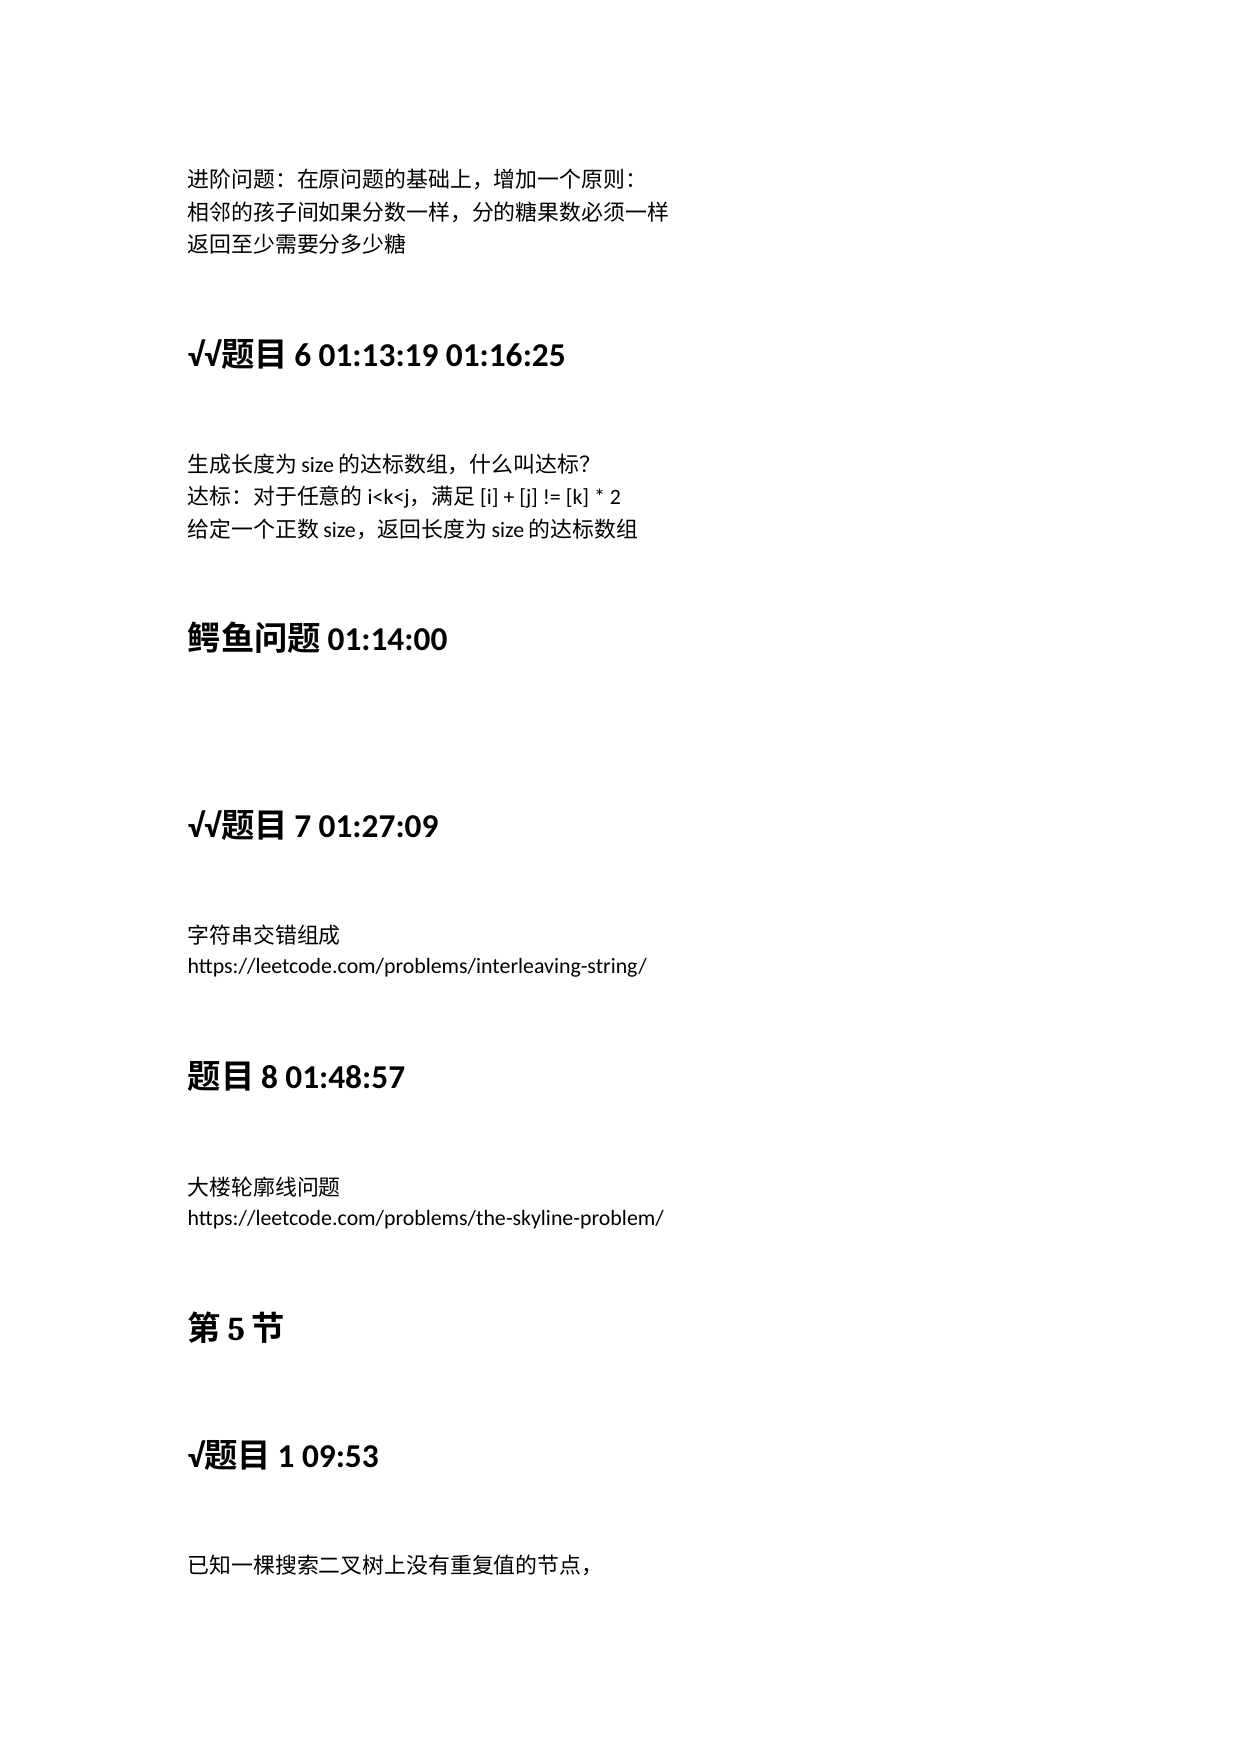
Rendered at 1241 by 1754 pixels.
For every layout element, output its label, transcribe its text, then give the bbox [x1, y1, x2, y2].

text 字符串交错组成 [187, 917, 1053, 950]
text 进阶问题：在原问题的基础上，增加一个原则： [187, 162, 1053, 194]
text 大楼轮廓线问题 [187, 1169, 1053, 1202]
text https://leetcode.com/problems/interleaving-string/ [187, 950, 1053, 982]
subtitle √√题目7 01:27:09 [187, 790, 1053, 855]
subtitle 鳄鱼问题01:14:00 [187, 603, 1053, 668]
subtitle √√题目6 01:13:19 01:16:25 [187, 319, 1053, 384]
text 相邻的孩子间如果分数一样，分的糖果数必须一样 [187, 194, 1053, 227]
text 返回至少需要分多少糖 [187, 227, 1053, 259]
subtitle 题目8 01:48:57 [187, 1042, 1053, 1107]
text 给定一个正数size，返回长度为size的达标数组 [187, 511, 1053, 544]
subtitle 第5节 [187, 1294, 1053, 1359]
subtitle √题目1 09:53 [187, 1421, 1053, 1486]
text https://leetcode.com/problems/the-skyline-problem/ [187, 1202, 1053, 1234]
text 生成长度为size的达标数组，什么叫达标？ [187, 446, 1053, 479]
text 已知一棵搜索二叉树上没有重复值的节点， [187, 1548, 1053, 1581]
text 达标：对于任意的 i<k<j，满足 [i] + [j] != [k] * 2 [187, 479, 1053, 511]
